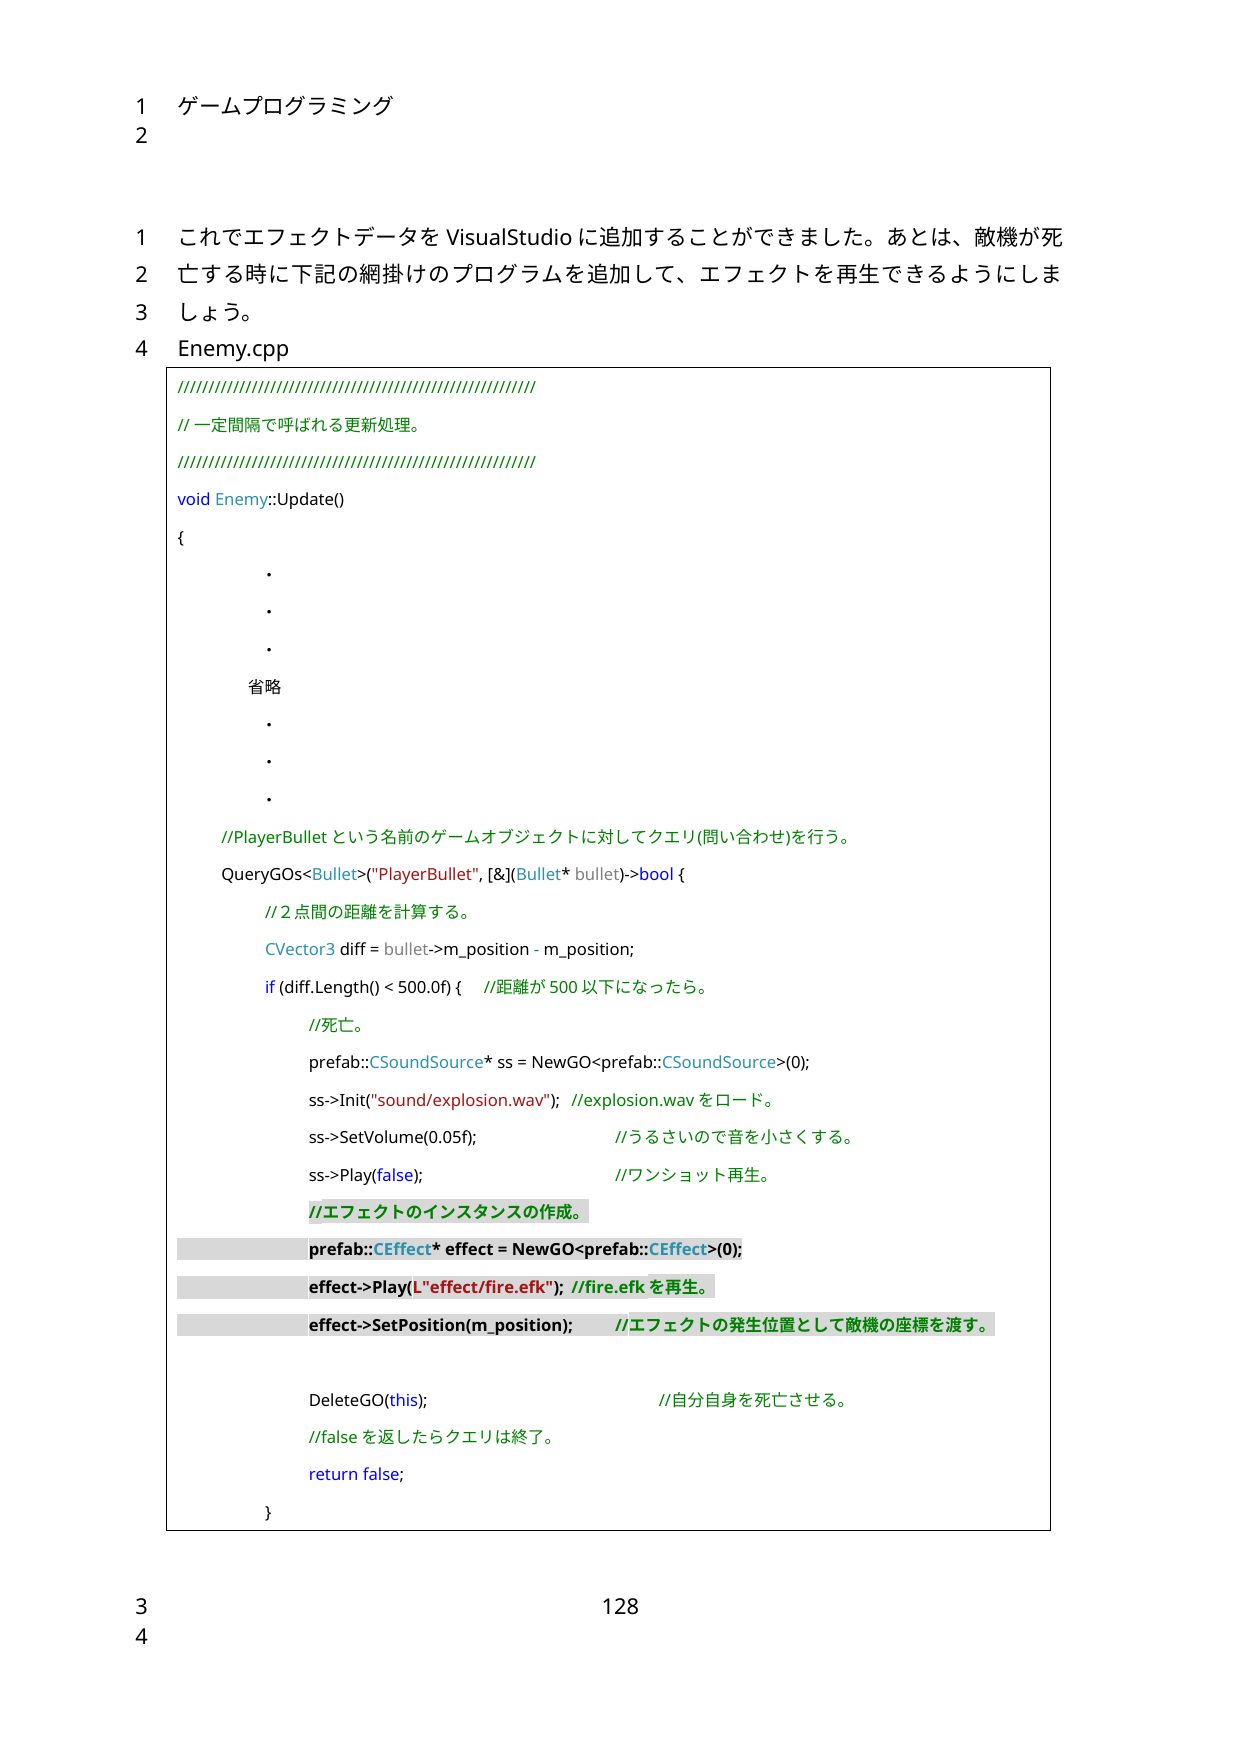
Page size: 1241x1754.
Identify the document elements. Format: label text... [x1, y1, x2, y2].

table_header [167, 368, 1050, 1530]
text Enemy.cpp [177, 329, 1063, 367]
text これでエフェクトデータをVisualStudioに追加することができました。あとは、敵機が死亡する時に下記の網掛けのプログラムを追加して、エフェクトを再生できるようにしましょう。 [177, 217, 1063, 329]
